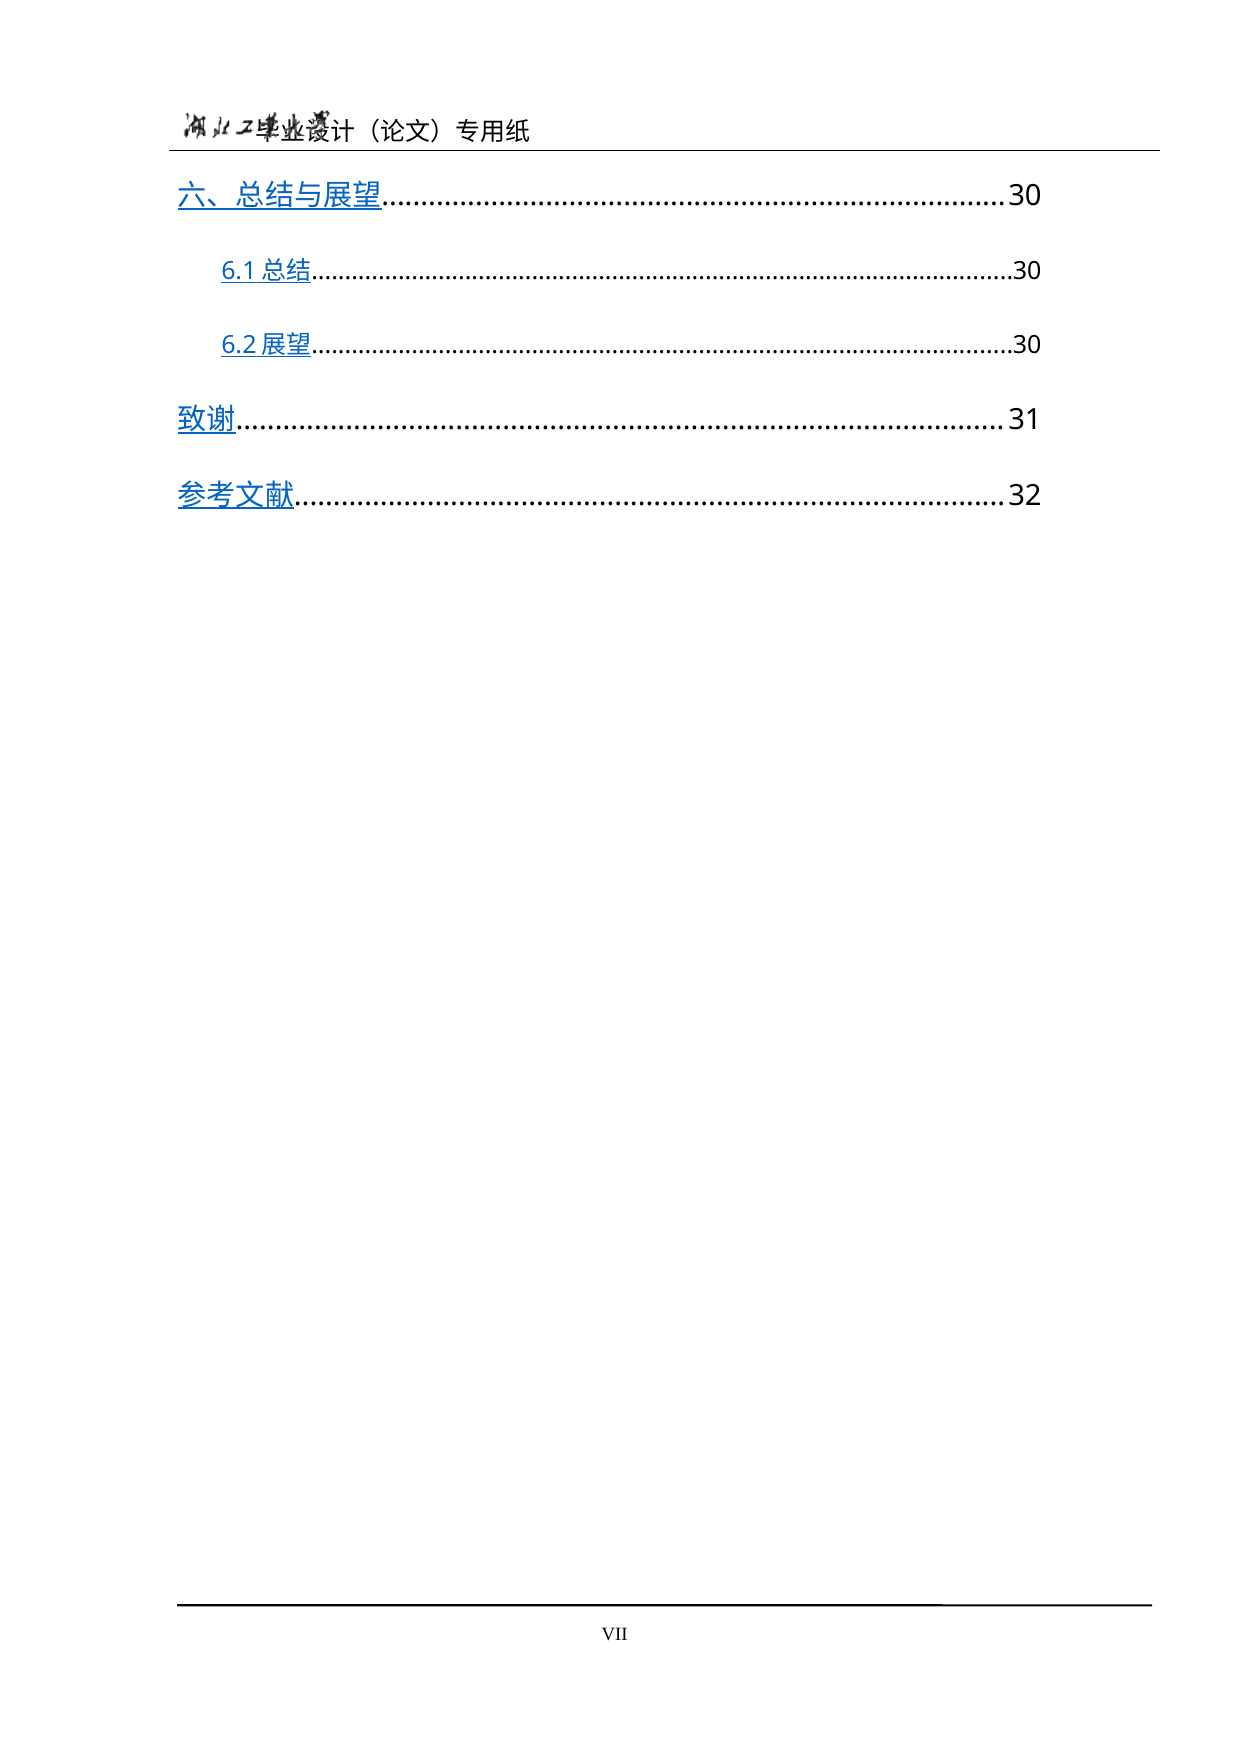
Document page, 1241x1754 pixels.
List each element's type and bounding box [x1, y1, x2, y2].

picture [181, 109, 332, 140]
